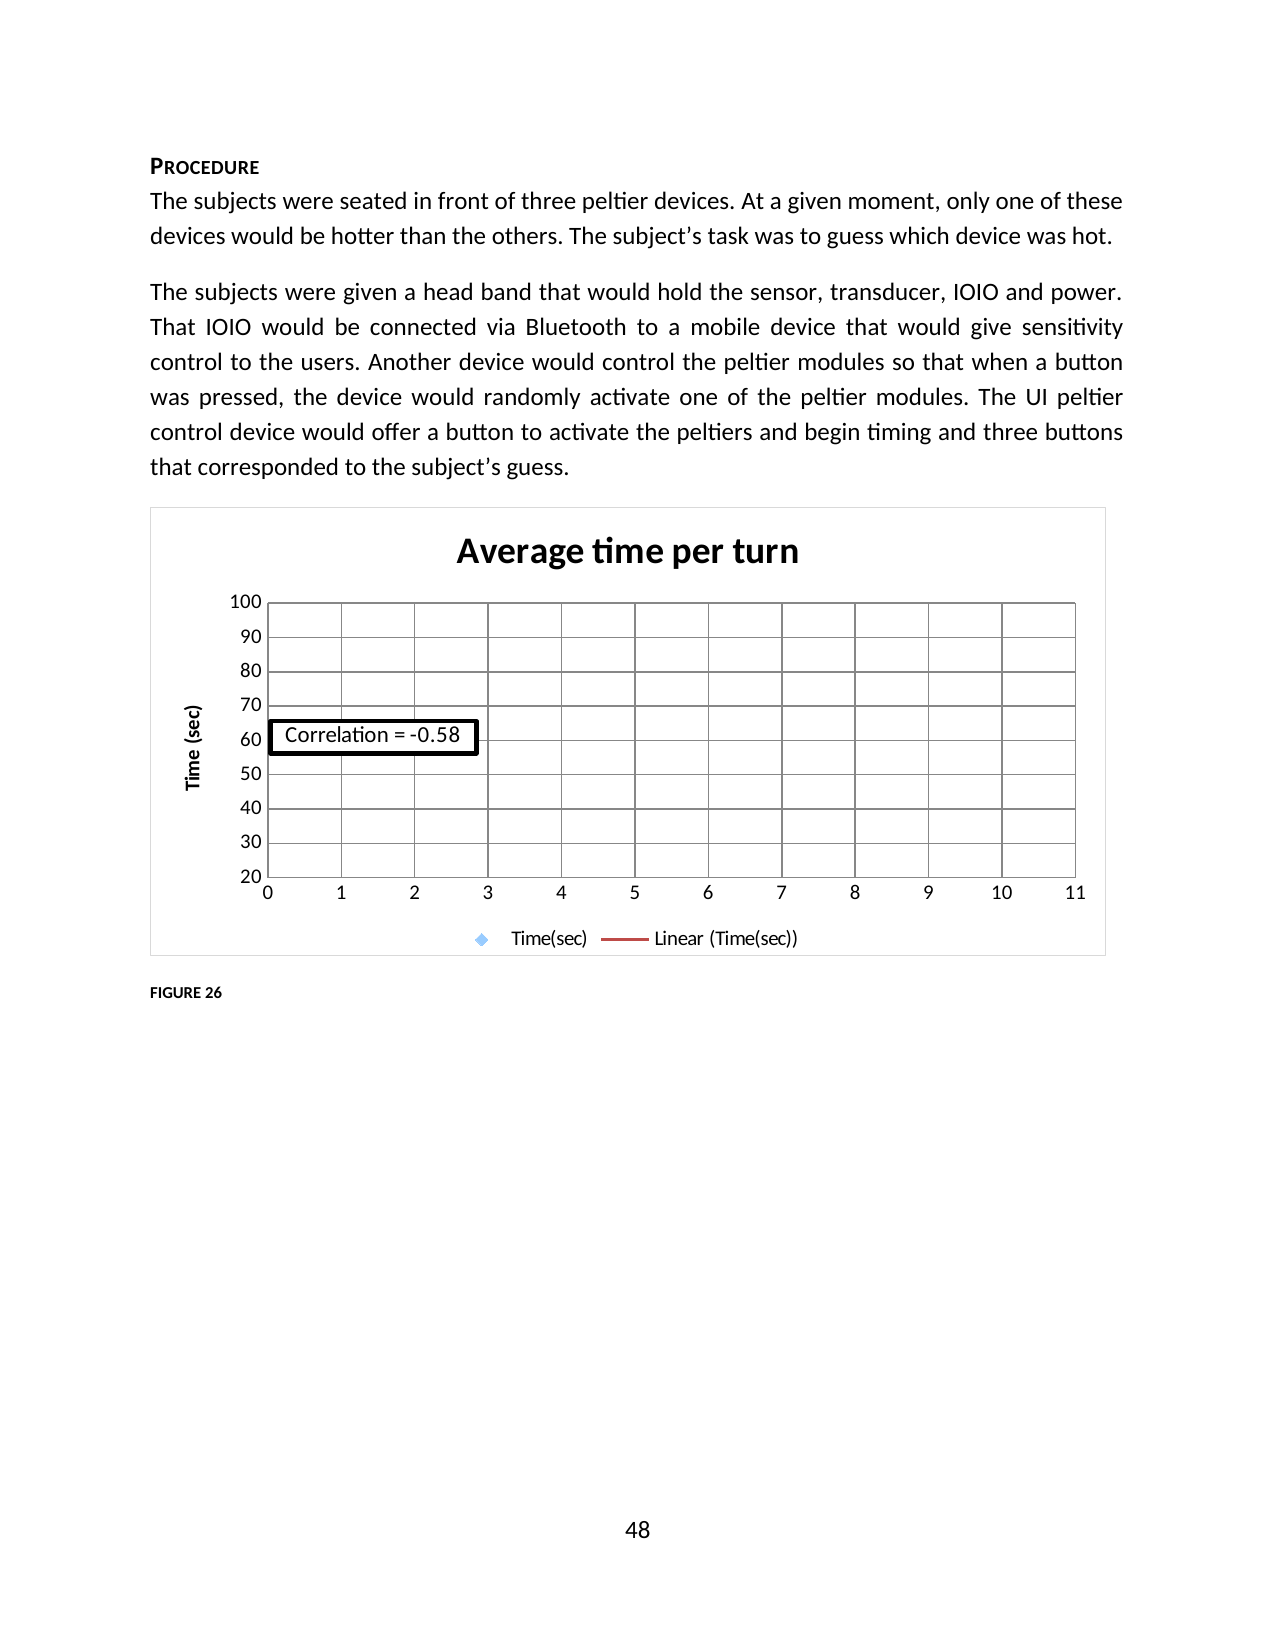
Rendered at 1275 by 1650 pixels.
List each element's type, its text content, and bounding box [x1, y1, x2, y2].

text The subjects were given a head band that would hold the sensor, transducer, IOIO and power. That IOIO would be connected via Bluetooth to a mobile device that would give sensitivity control to the users. Another device would control the peltier modules so that when a button was pressed, the device would randomly activate one of the peltier modules. The UI peltier control device would offer a button to activate the peltiers and begin timing and three buttons that corresponded to the subject’s guess. [150, 276, 1125, 481]
text The subjects were seated in front of three peltier devices. At a given moment, only one of these devices would be hotter than the others. The subject’s task was to guess which device was hot. [150, 185, 1125, 251]
subtitle Procedure [150, 150, 1125, 181]
